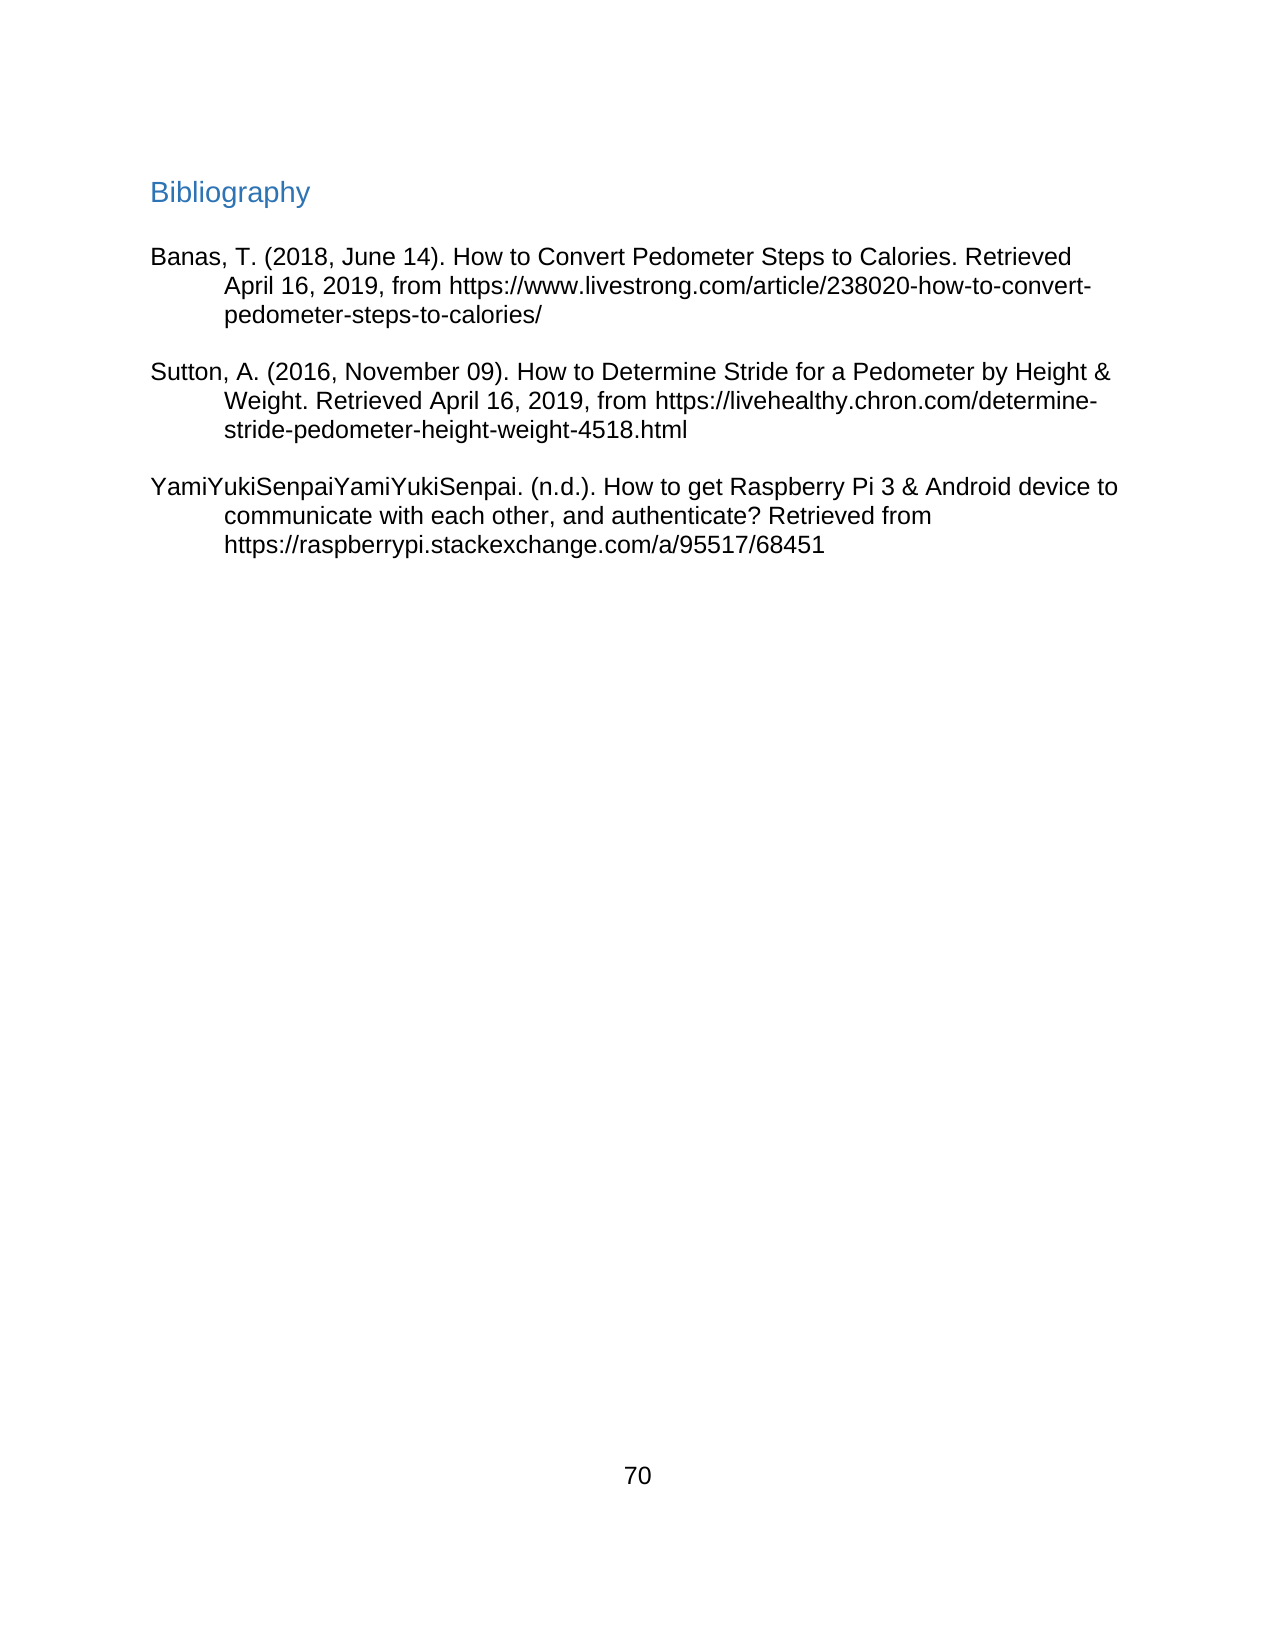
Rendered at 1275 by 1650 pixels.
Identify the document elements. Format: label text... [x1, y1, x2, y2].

text Banas, T. (2018, June 14). How to Convert Pedometer Steps to Calories. Retrieved April 16, 2019, from https://www.livestrong.com/article/238020-how-to-convert-pedometer-steps-to-calories/ [150, 242, 1125, 328]
text Sutton, A. (2016, November 09). How to Determine Stride for a Pedometer by Height & Weight. Retrieved April 16, 2019, from https://livehealthy.chron.com/determine-stride-pedometer-height-weight-4518.html [150, 357, 1125, 443]
subtitle Bibliography [150, 175, 1125, 208]
text YamiYukiSenpaiYamiYukiSenpai. (n.d.). How to get Raspberry Pi 3 & Android device to communicate with each other, and authenticate? Retrieved from https://raspberrypi.stackexchange.com/a/95517/68451 [150, 472, 1125, 558]
